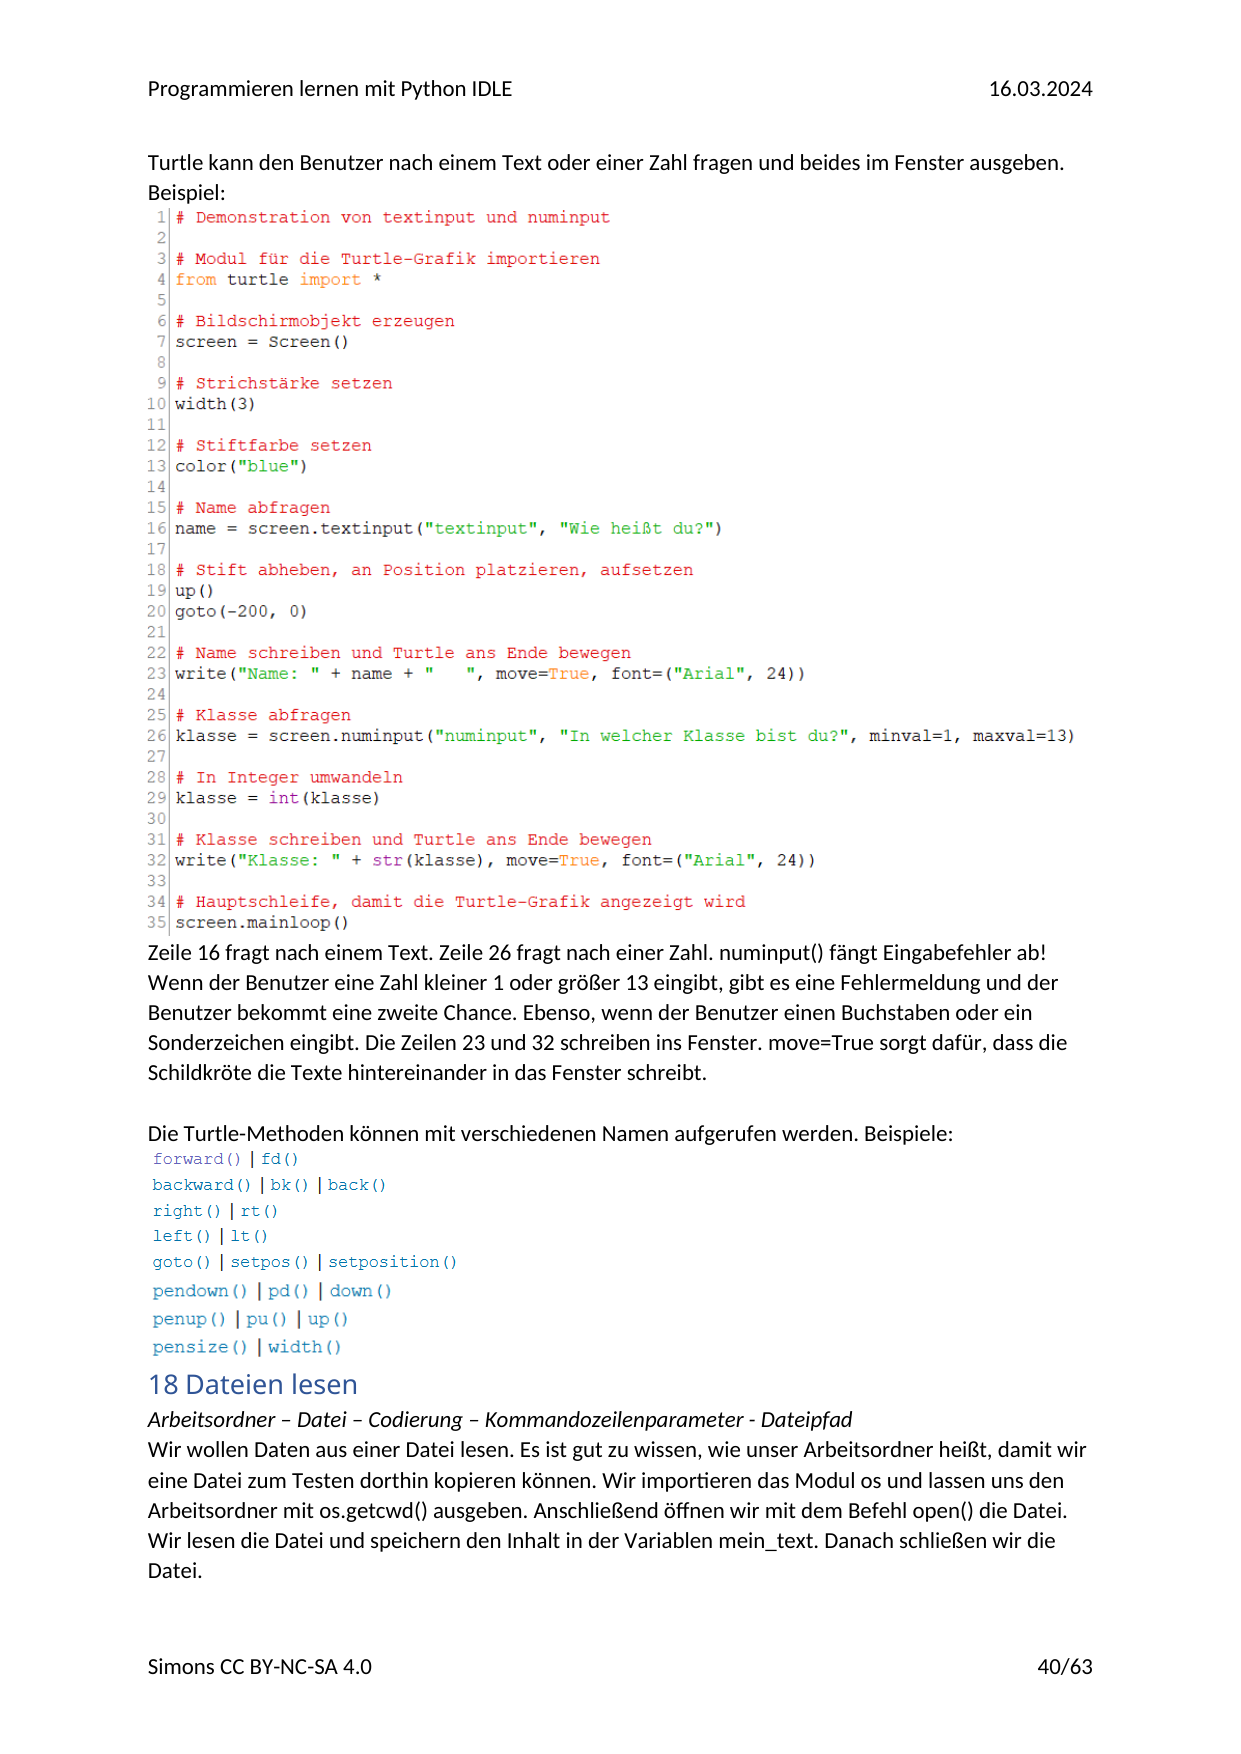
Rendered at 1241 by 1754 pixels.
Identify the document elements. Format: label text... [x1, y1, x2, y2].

picture [147, 1149, 480, 1277]
text Turtle kann den Benutzer nach einem Text oder einer Zahl fragen und beides im Fenster ausgeben. Beispiel: [148, 148, 1092, 208]
picture [147, 208, 1093, 936]
picture [147, 1278, 409, 1360]
subtitle Dateien lesen [148, 1366, 1092, 1402]
text Wir wollen Daten aus einer Datei lesen. Es ist gut zu wissen, wie unser Arbeitsordner heißt, damit wir eine Datei zum Testen dorthin kopieren können. Wir importieren das Modul os und lassen uns den Arbeitsordner mit os.getcwd() ausgeben. Anschließend öffnen wir mit dem Befehl open() die Datei. Wir lesen die Datei und speichern den Inhalt in der Variablen mein_text. Danach schließen wir die Datei. [148, 1436, 1092, 1584]
text Arbeitsordner – Datei – Codierung – Kommandozeilenparameter - Dateipfad [148, 1405, 1092, 1433]
text Die Turtle-Methoden können mit verschiedenen Namen aufgerufen werden. Beispiele: [148, 1119, 1092, 1147]
text Zeile 16 fragt nach einem Text. Zeile 26 fragt nach einer Zahl. numinput() fängt Eingabefehler ab! Wenn der Benutzer eine Zahl kleiner 1 oder größer 13 eingibt, gibt es eine Fehlermeldung und der Benutzer bekommt eine zweite Chance. Ebenso, wenn der Benutzer einen Buchstaben oder ein Sonderzeichen eingibt. Die Zeilen 23 und 32 schreiben ins Fenster. move=True sorgt dafür, dass die Schildkröte die Texte hintereinander in das Fenster schreibt. [148, 938, 1092, 1086]
